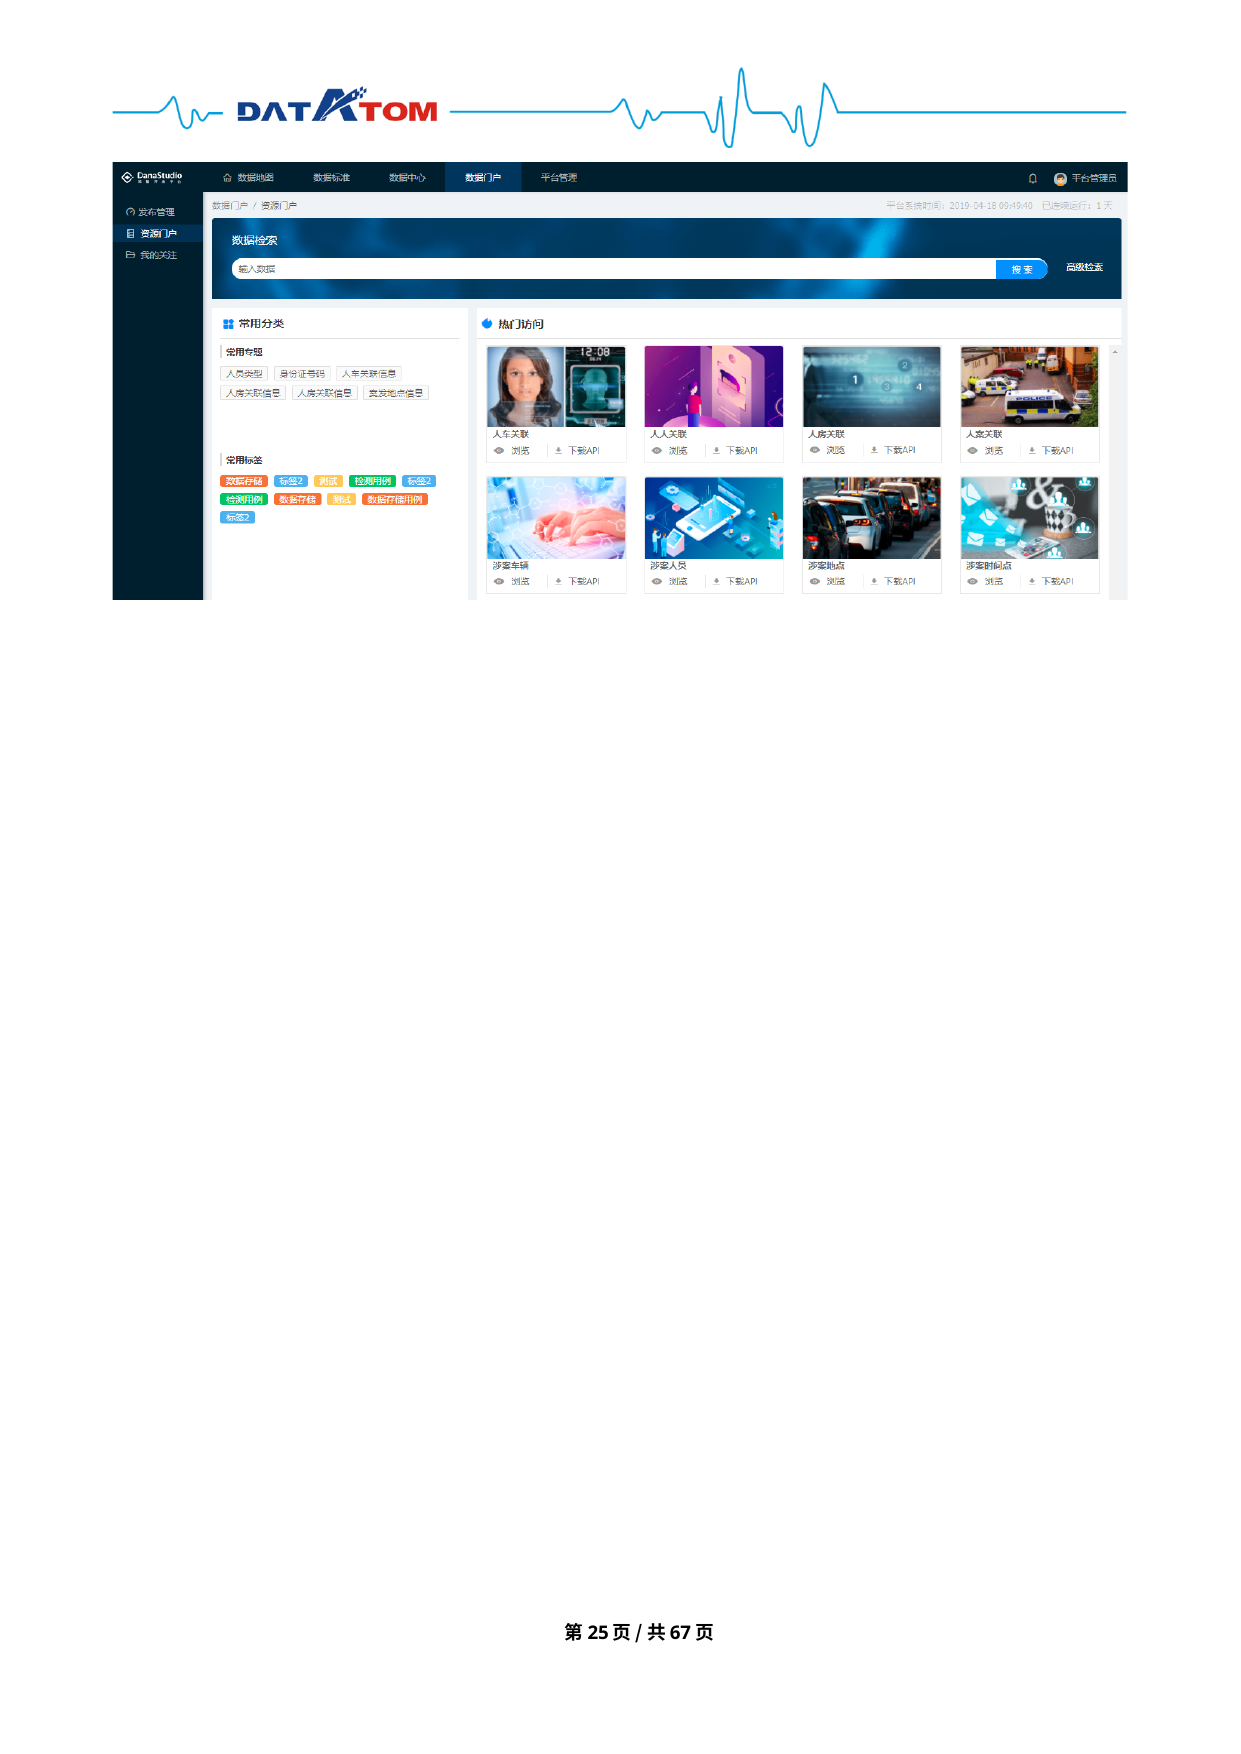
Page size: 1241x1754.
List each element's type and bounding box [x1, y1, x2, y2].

picture [733, 74, 1127, 148]
picture [112, 162, 1128, 600]
picture [743, 67, 1127, 144]
picture [112, 67, 740, 148]
